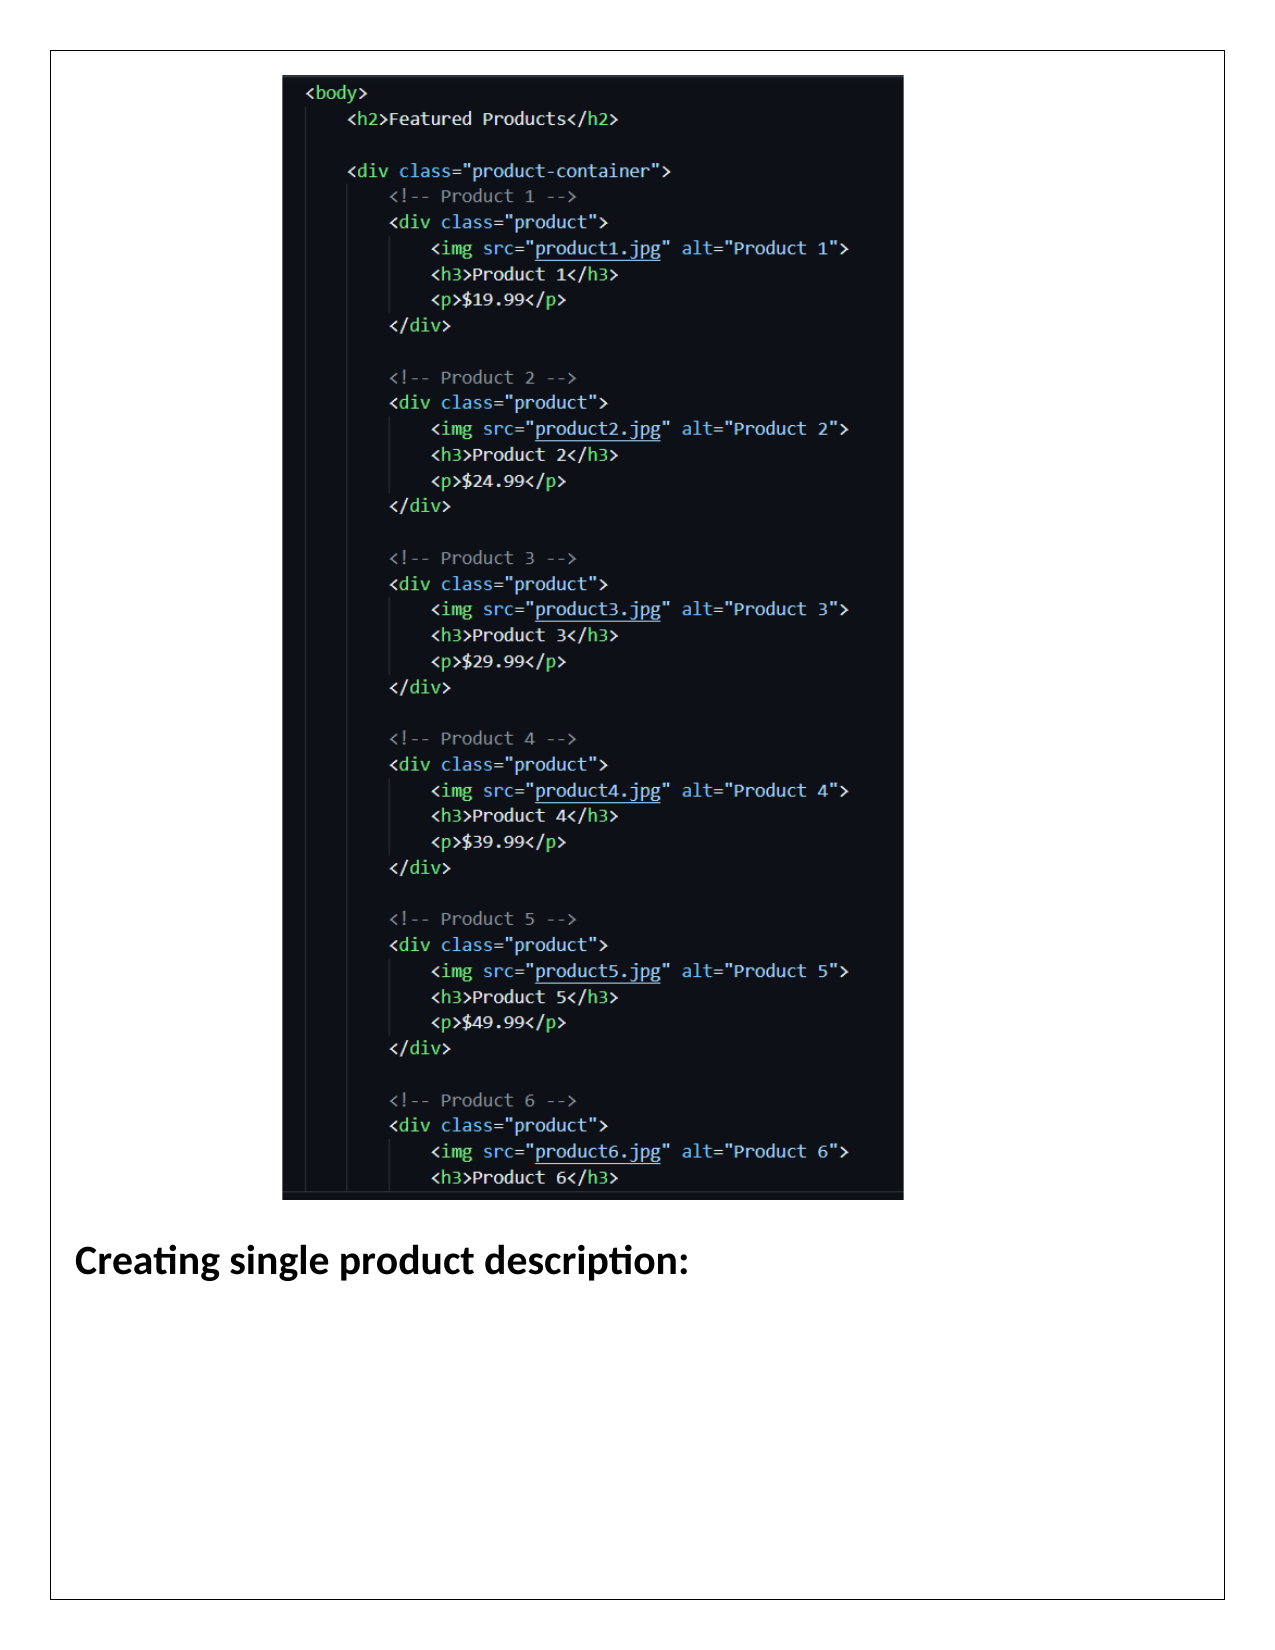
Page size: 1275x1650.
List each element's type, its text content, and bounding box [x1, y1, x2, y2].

picture [282, 75, 904, 1200]
text Creating single product description: [75, 1234, 1200, 1285]
